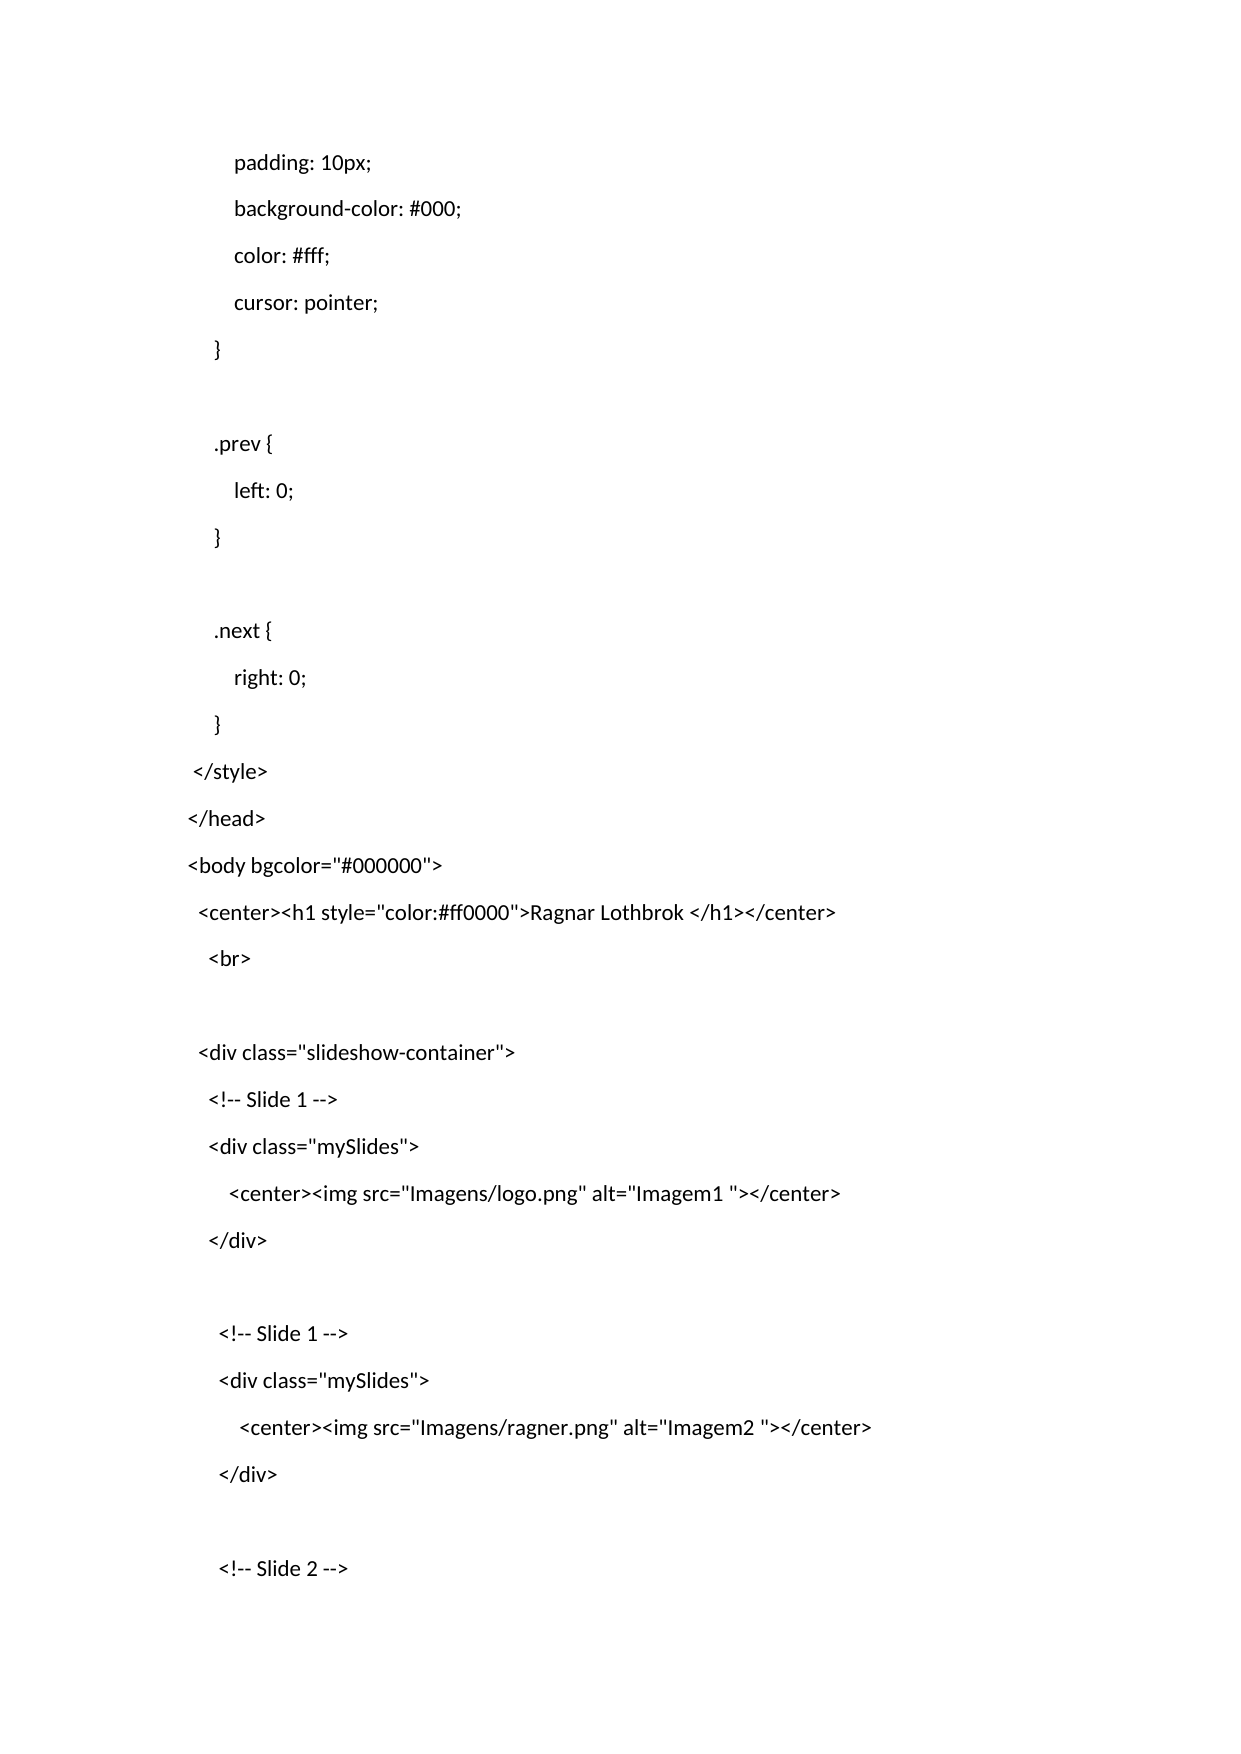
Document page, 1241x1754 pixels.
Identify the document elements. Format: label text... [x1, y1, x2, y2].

text } [177, 523, 1063, 551]
text <br> [177, 944, 1063, 972]
text <center><img src="Imagens/logo.png" alt="Imagem1 "></center> [177, 1179, 1063, 1207]
text padding: 10px; [177, 148, 1063, 176]
text } [177, 710, 1063, 738]
text <center><img src="Imagens/ragner.png" alt="Imagem2 "></center> [177, 1413, 1063, 1441]
text </div> [177, 1226, 1063, 1254]
text <center><h1 style="color:#ff0000">Ragnar Lothbrok </h1></center> [177, 898, 1063, 926]
text </style> [177, 757, 1063, 785]
text color: #fff; [177, 241, 1063, 269]
text left: 0; [177, 476, 1063, 504]
text .prev { [177, 429, 1063, 457]
text </head> [177, 804, 1063, 832]
text <div class="mySlides"> [177, 1366, 1063, 1394]
text <!-- Slide 1 --> [177, 1085, 1063, 1113]
text <!-- Slide 1 --> [177, 1319, 1063, 1347]
text <div class="mySlides"> [177, 1132, 1063, 1160]
text background-color: #000; [177, 194, 1063, 222]
text <div class="slideshow-container"> [177, 1038, 1063, 1066]
text cursor: pointer; [177, 288, 1063, 316]
text .next { [177, 616, 1063, 644]
text <!-- Slide 2 --> [177, 1554, 1063, 1582]
text } [177, 335, 1063, 363]
text <body bgcolor="#000000"> [177, 851, 1063, 879]
text </div> [177, 1460, 1063, 1488]
text right: 0; [177, 663, 1063, 691]
